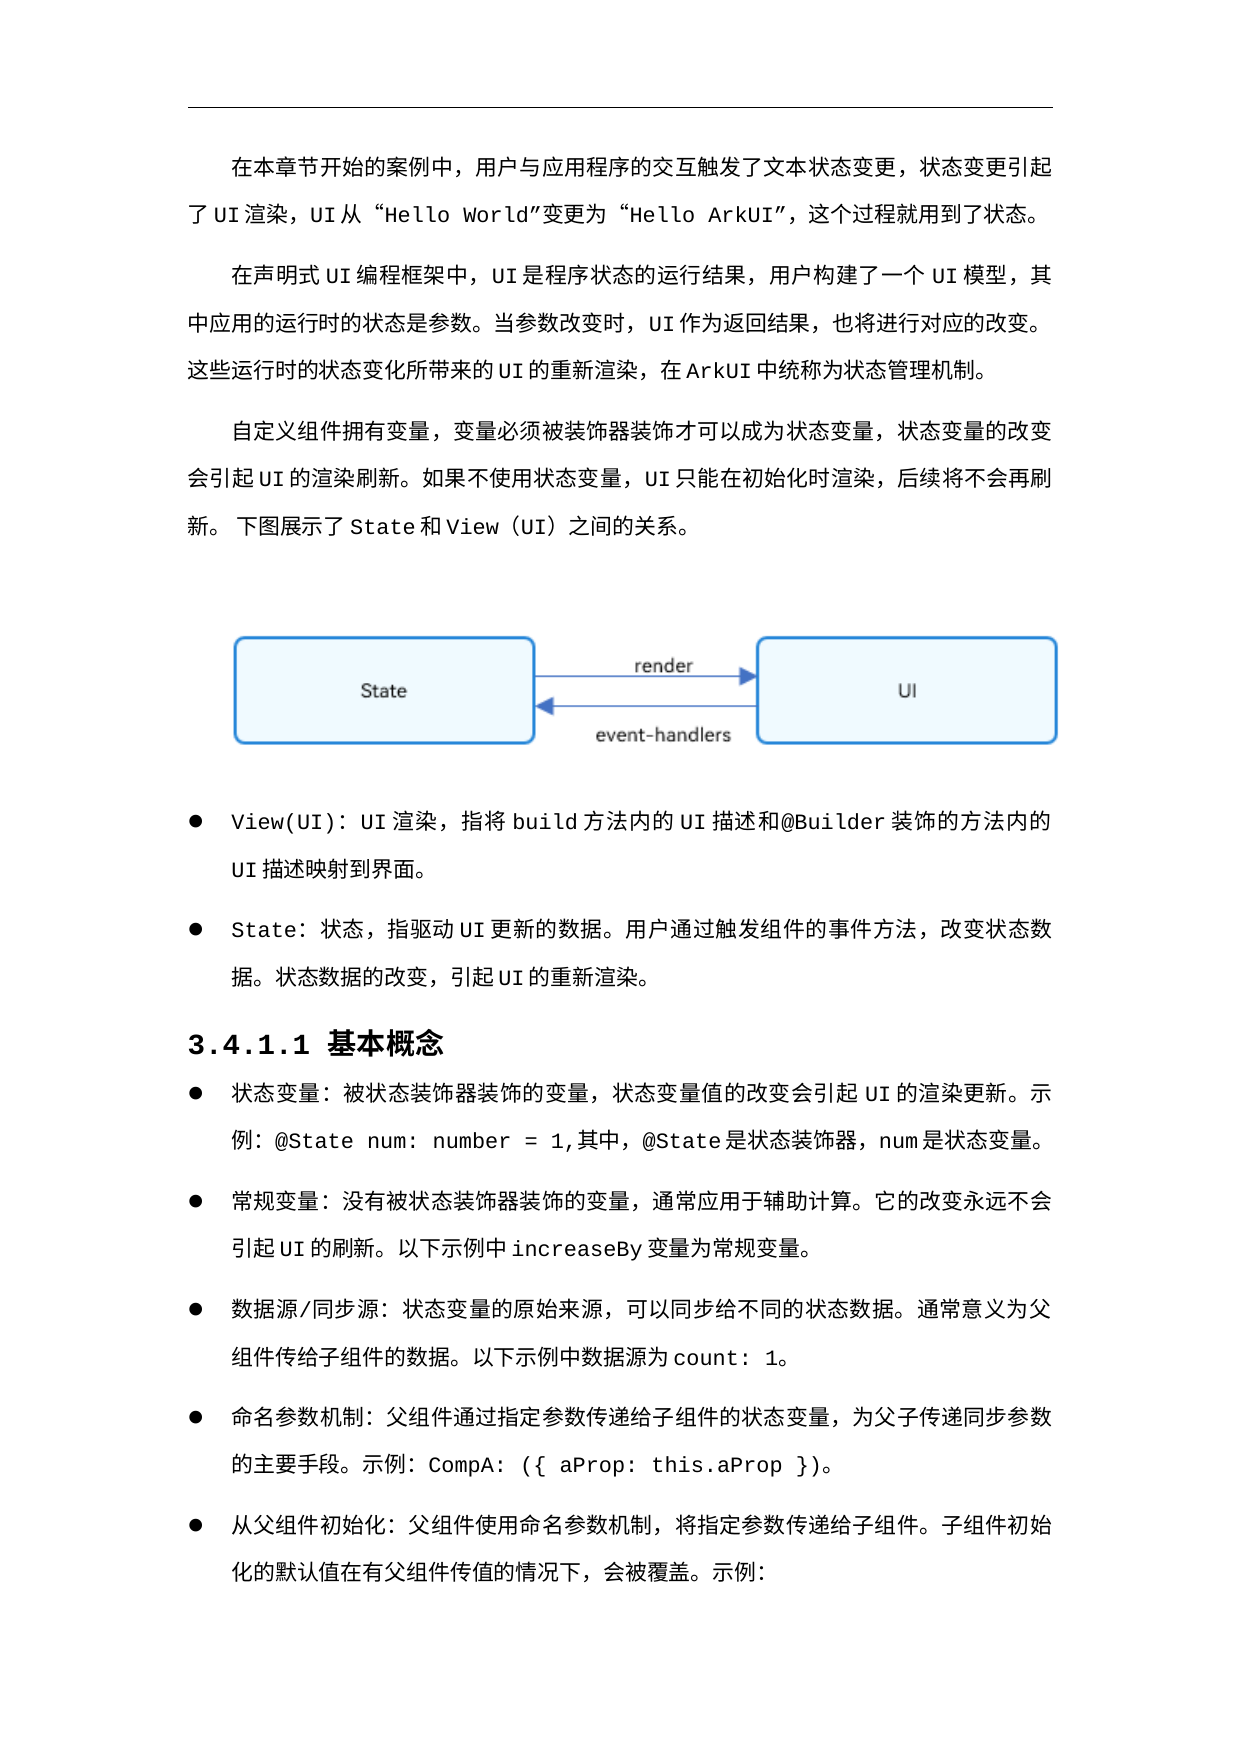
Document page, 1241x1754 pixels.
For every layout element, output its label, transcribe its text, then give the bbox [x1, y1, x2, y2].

list State：状态，指驱动UI更新的数据。用户通过触发组件的事件方法，改变状态数据。状态数据的改变，引起UI的重新渲染。 [187, 912, 1053, 992]
list 从父组件初始化：父组件使用命名参数机制，将指定参数传递给子组件。子组件初始化的默认值在有父组件传值的情况下，会被覆盖。示例： [187, 1508, 1053, 1587]
list View(UI)：UI渲染，指将build方法内的UI描述和@Builder装饰的方法内的UI描述映射到界面。 [187, 804, 1053, 884]
list 数据源/同步源：状态变量的原始来源，可以同步给不同的状态数据。通常意义为父组件传给子组件的数据。以下示例中数据源为count: 1。 [187, 1292, 1053, 1372]
text 在声明式UI编程框架中，UI是程序状态的运行结果，用户构建了一个UI模型，其中应用的运行时的状态是参数。当参数改变时，UI作为返回结果，也将进行对应的改变。这些运行时的状态变化所带来的UI的重新渲染，在ArkUI中统称为状态管理机制。 [187, 258, 1053, 386]
list 常规变量：没有被状态装饰器装饰的变量，通常应用于辅助计算。它的改变永远不会引起UI的刷新。以下示例中increaseBy变量为常规变量。 [187, 1184, 1053, 1263]
text 自定义组件拥有变量，变量必须被装饰器装饰才可以成为状态变量，状态变量的改变会引起UI的渲染刷新。如果不使用状态变量，UI只能在初始化时渲染，后续将不会再刷新。 下图展示了State和View（UI）之间的关系。 [187, 414, 1053, 541]
text 在本章节开始的案例中，用户与应用程序的交互触发了文本状态变更，状态变更引起了UI渲染，UI从“Hello World”变更为“Hello ArkUI”，这个过程就用到了状态。 [187, 150, 1053, 229]
subtitle 基本概念 [187, 1021, 1053, 1063]
picture [187, 594, 1105, 792]
list 命名参数机制：父组件通过指定参数传递给子组件的状态变量，为父子传递同步参数的主要手段。示例：CompA: ({ aProp: this.aProp })。 [187, 1400, 1053, 1479]
list 状态变量：被状态装饰器装饰的变量，状态变量值的改变会引起UI的渲染更新。示例：@State num: number = 1,其中，@State是状态装饰器，num是状态变量。 [187, 1076, 1053, 1155]
